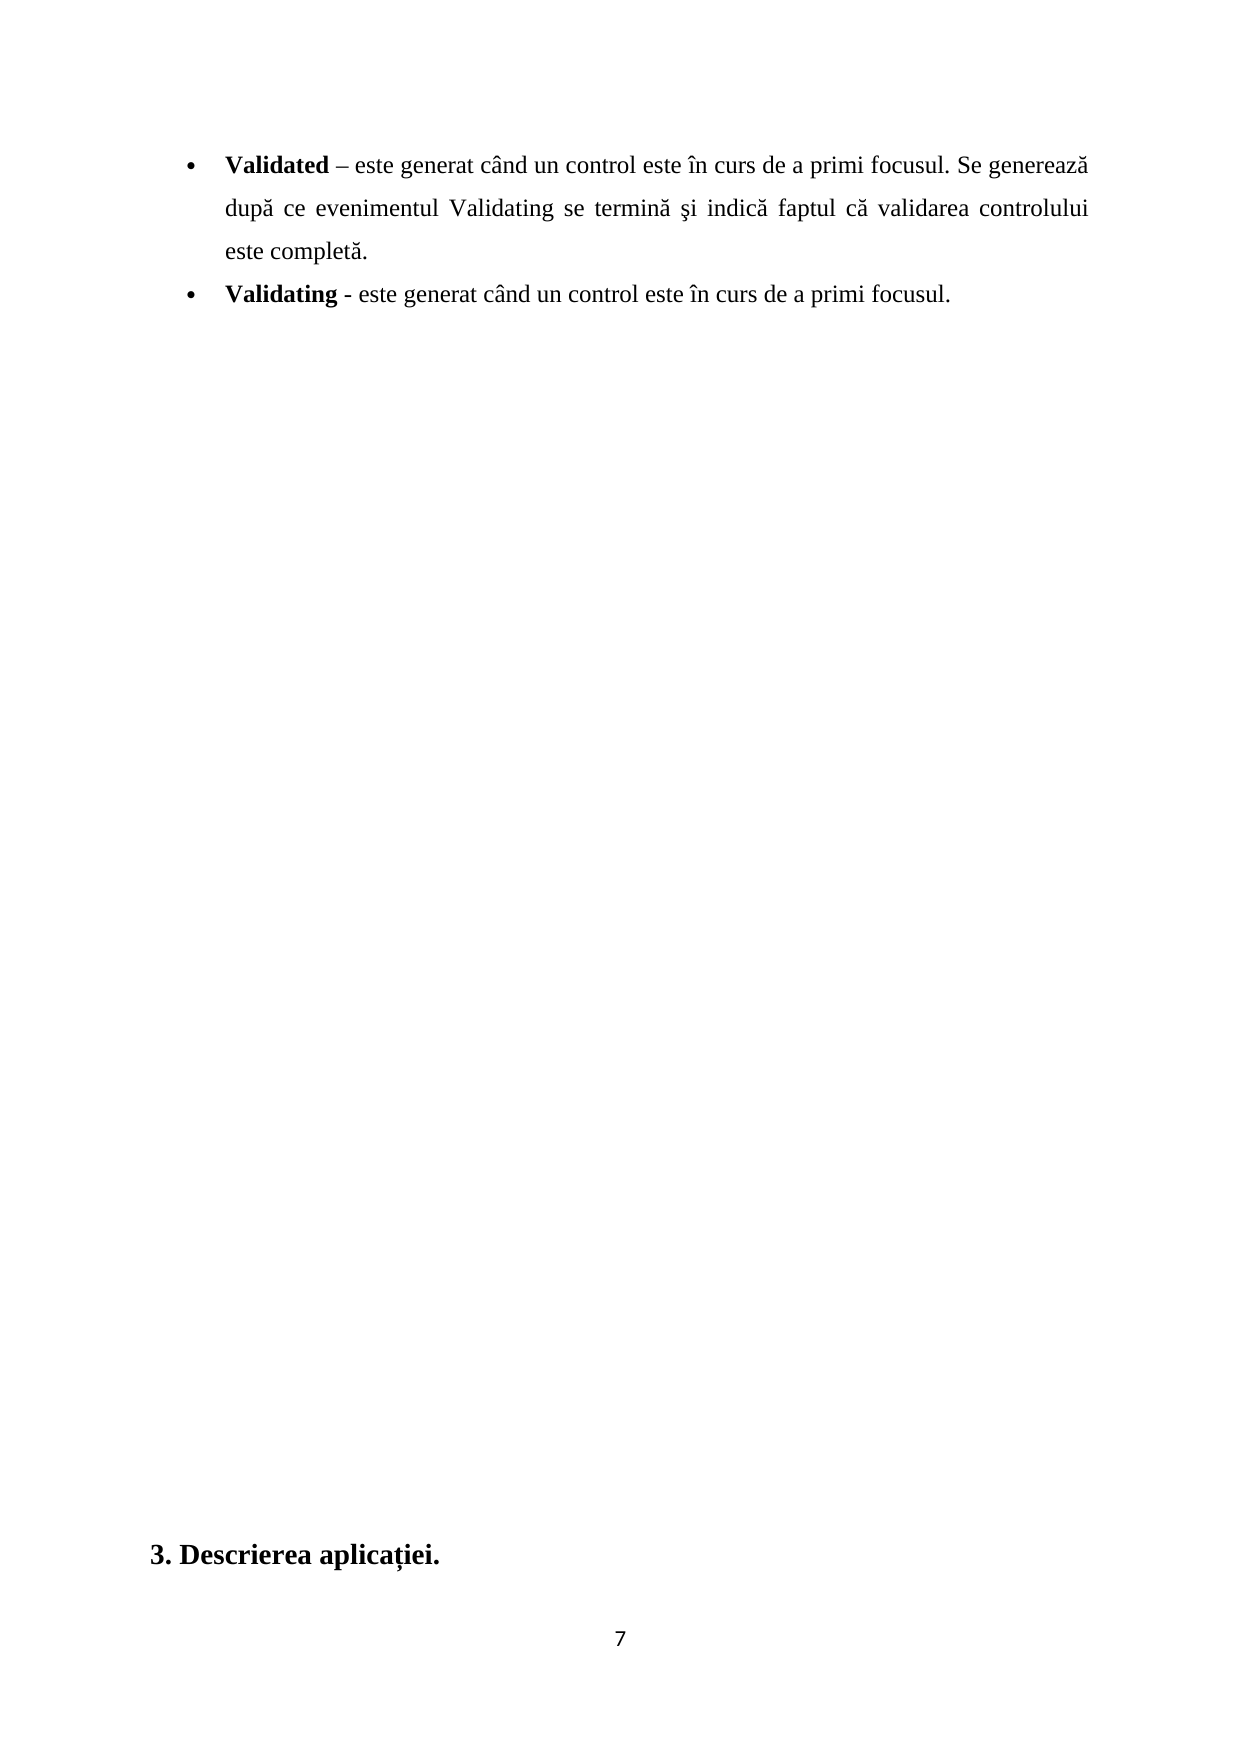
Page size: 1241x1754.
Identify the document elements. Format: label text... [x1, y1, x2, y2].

subtitle 3. Descrierea aplicației. [150, 1537, 1090, 1570]
list Validating - este generat când un control este în curs de a primi focusul. [187, 279, 1090, 308]
list Validated – este generat când un control este în curs de a primi focusul. Se generează după ce evenimentul Validating se termină şi indică faptul că validarea controlului este completă. [187, 150, 1090, 265]
